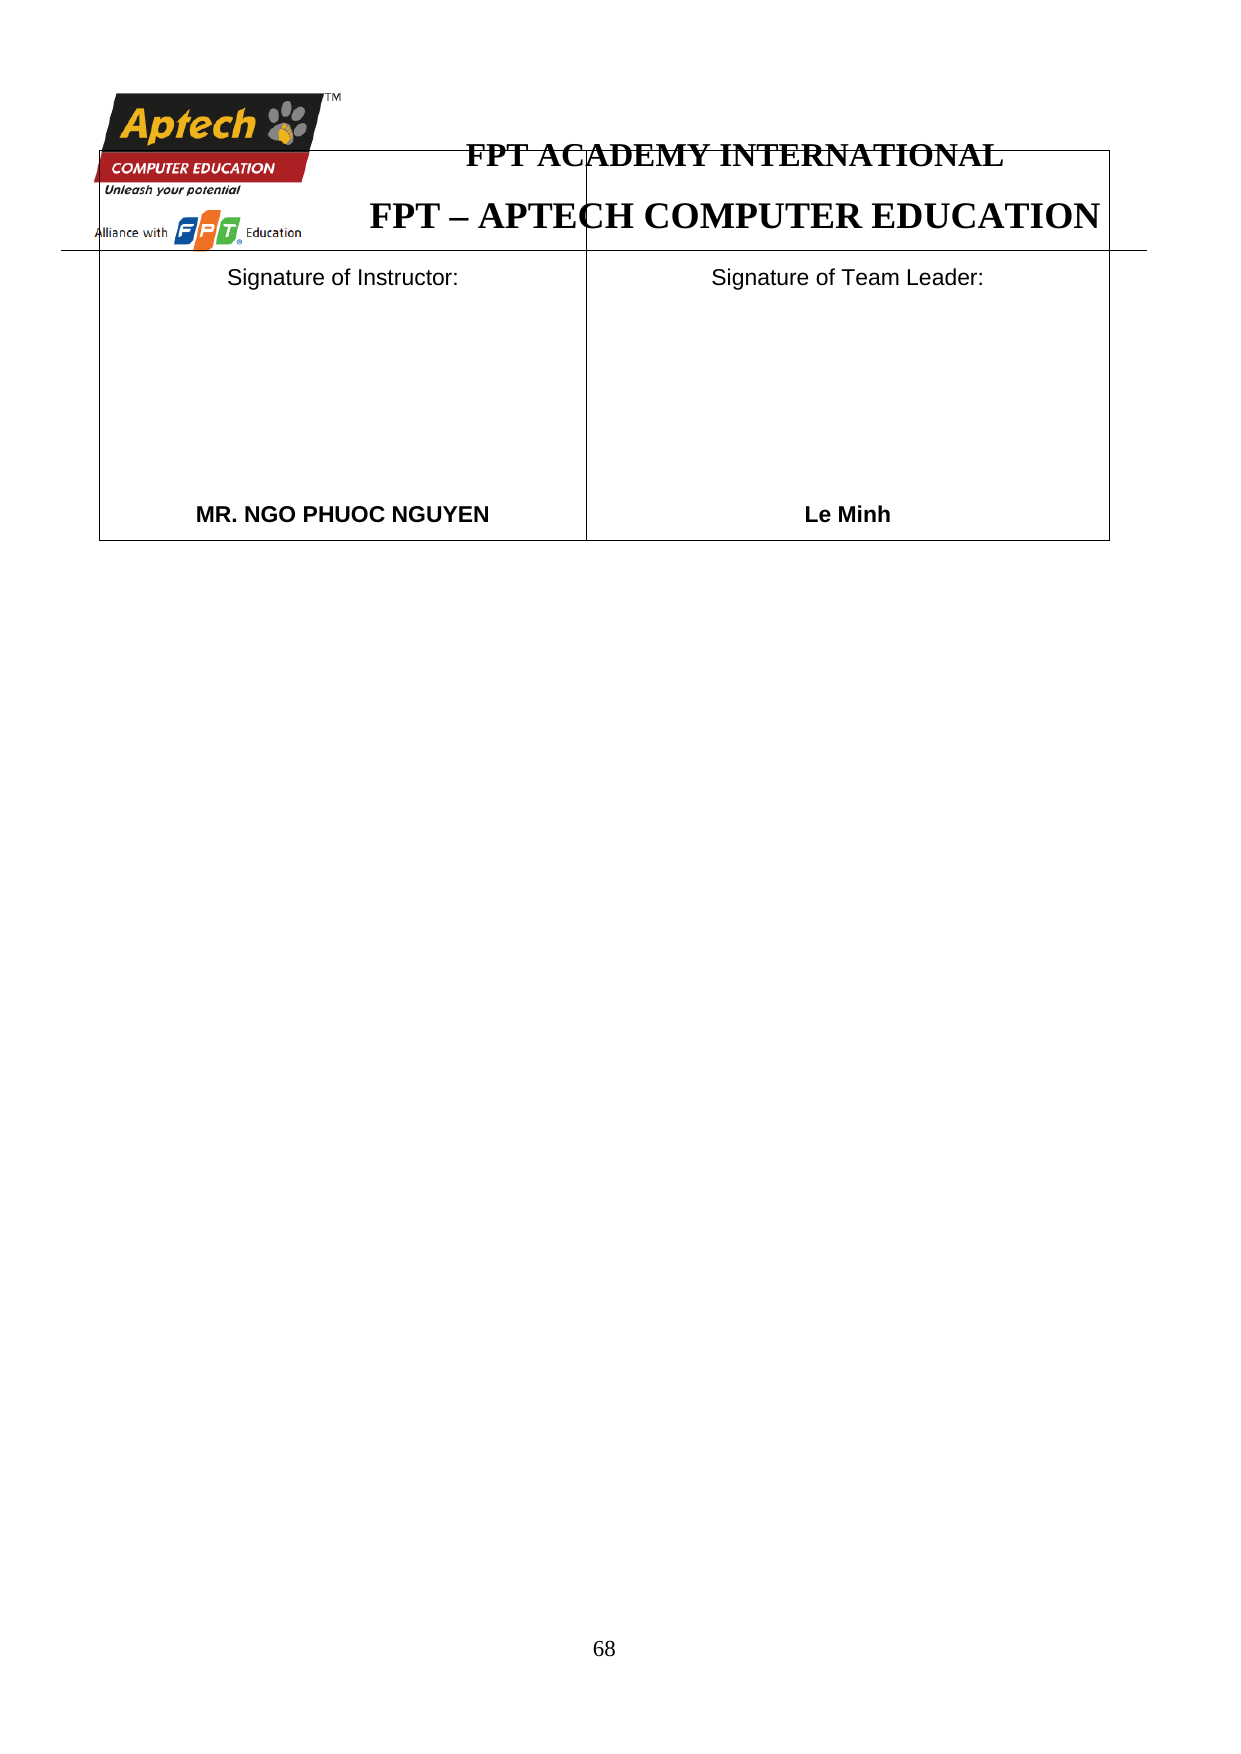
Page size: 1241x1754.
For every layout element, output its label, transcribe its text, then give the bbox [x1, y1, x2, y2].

table_cell Signature of Instructor: MR. NGO PHUOC NGUYEN [100, 151, 586, 250]
table_cell Signature of Instructor: MR. NGO PHUOC NGUYEN [100, 251, 586, 540]
picture [90, 251, 99, 256]
table_cell Signature of Team Leader: Le Minh [587, 151, 1109, 250]
table_cell Signature of Team Leader: Le Minh [587, 251, 1109, 540]
picture [90, 86, 344, 250]
